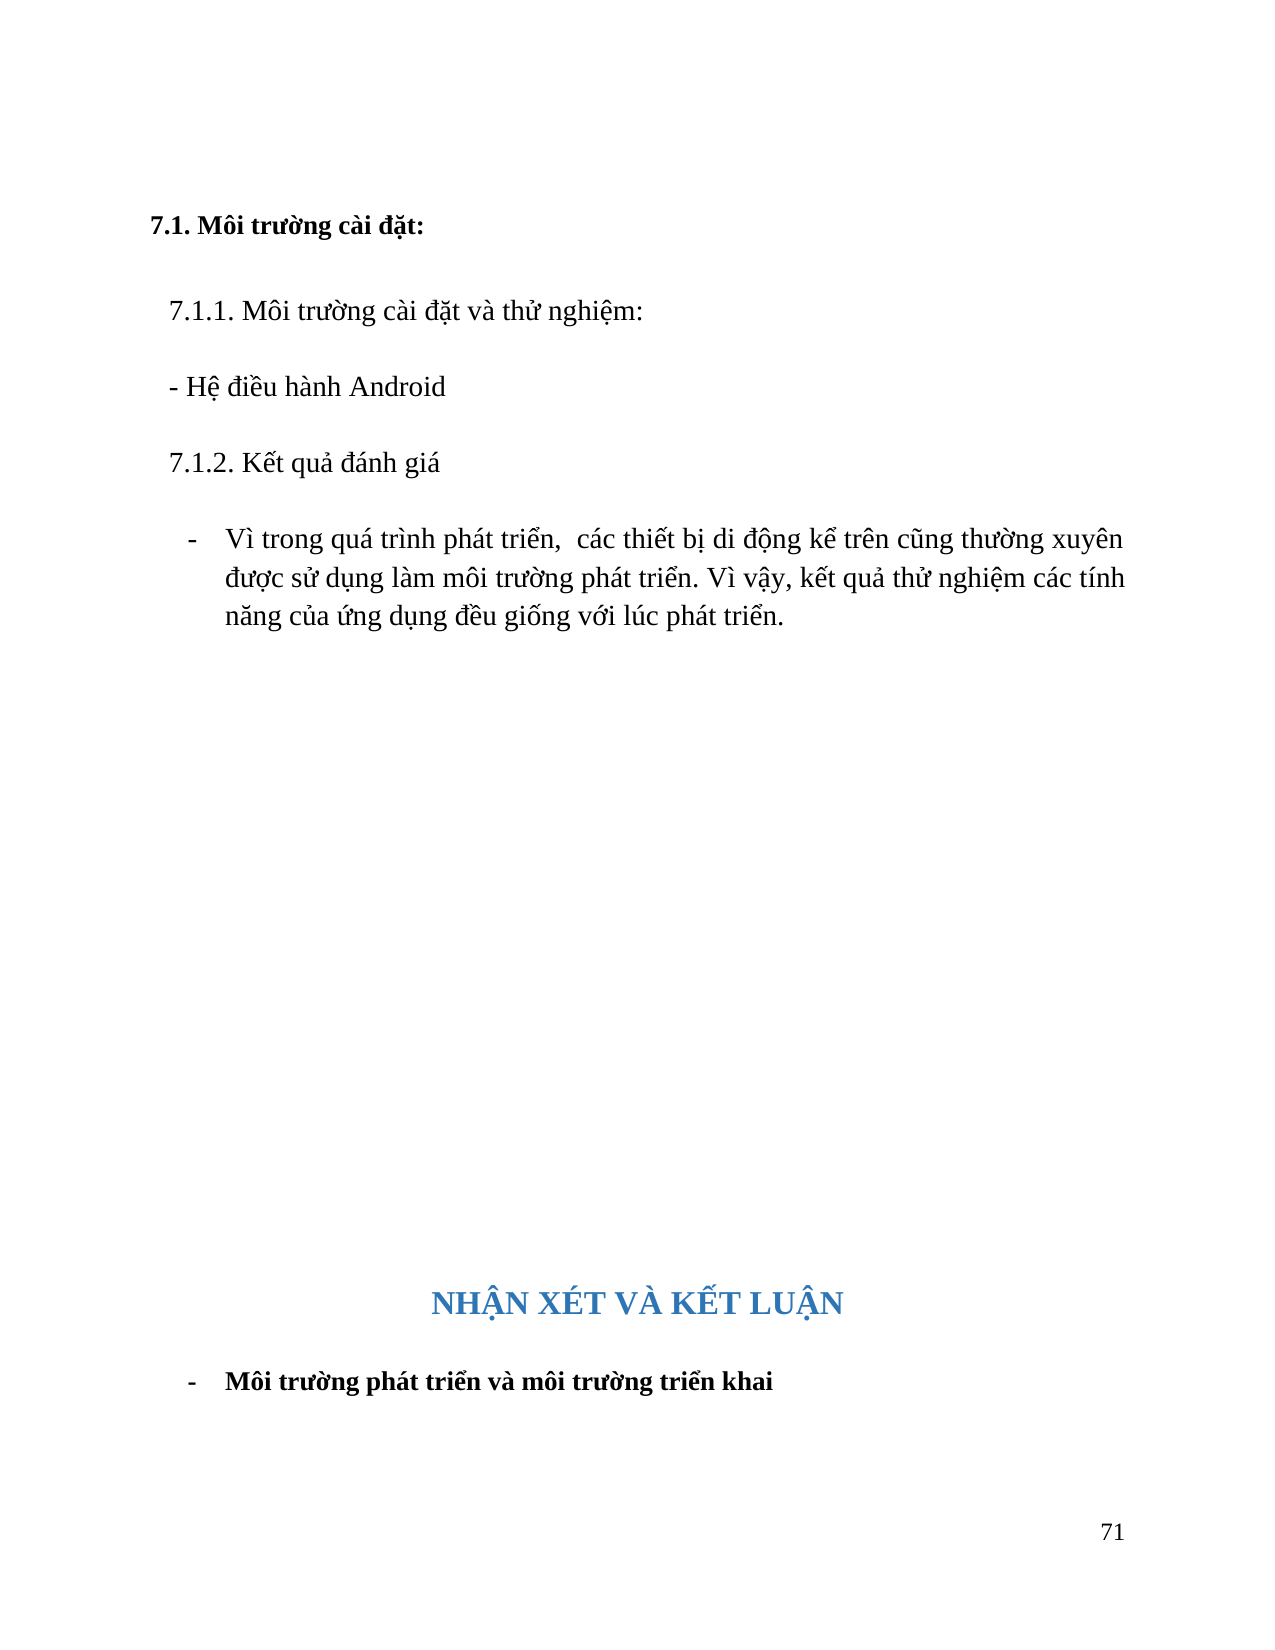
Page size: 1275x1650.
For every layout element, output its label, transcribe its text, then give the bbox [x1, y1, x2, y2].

subtitle NHẬN XÉT VÀ KẾT LUẬN [150, 1283, 1125, 1321]
subtitle Môi trường phát triển và môi trường triển khai [187, 1365, 1125, 1397]
text 7.1.2. Kết quả đánh giá [169, 445, 1125, 479]
list Vì trong quá trình phát triển, các thiết bị di động kể trên cũng thường xuyên được sử dụng làm môi trường phát triển. Vì vậy, kết quả thử nghiệm các tính năng của ứng dụng đều giống với lúc phát triển. [187, 521, 1125, 632]
text - Hệ điều hành Android [169, 369, 1125, 403]
text 7.1.1. Môi trường cài đặt và thử nghiệm: [169, 293, 1125, 327]
subtitle 7.1. Môi trường cài đặt: [150, 209, 1125, 240]
